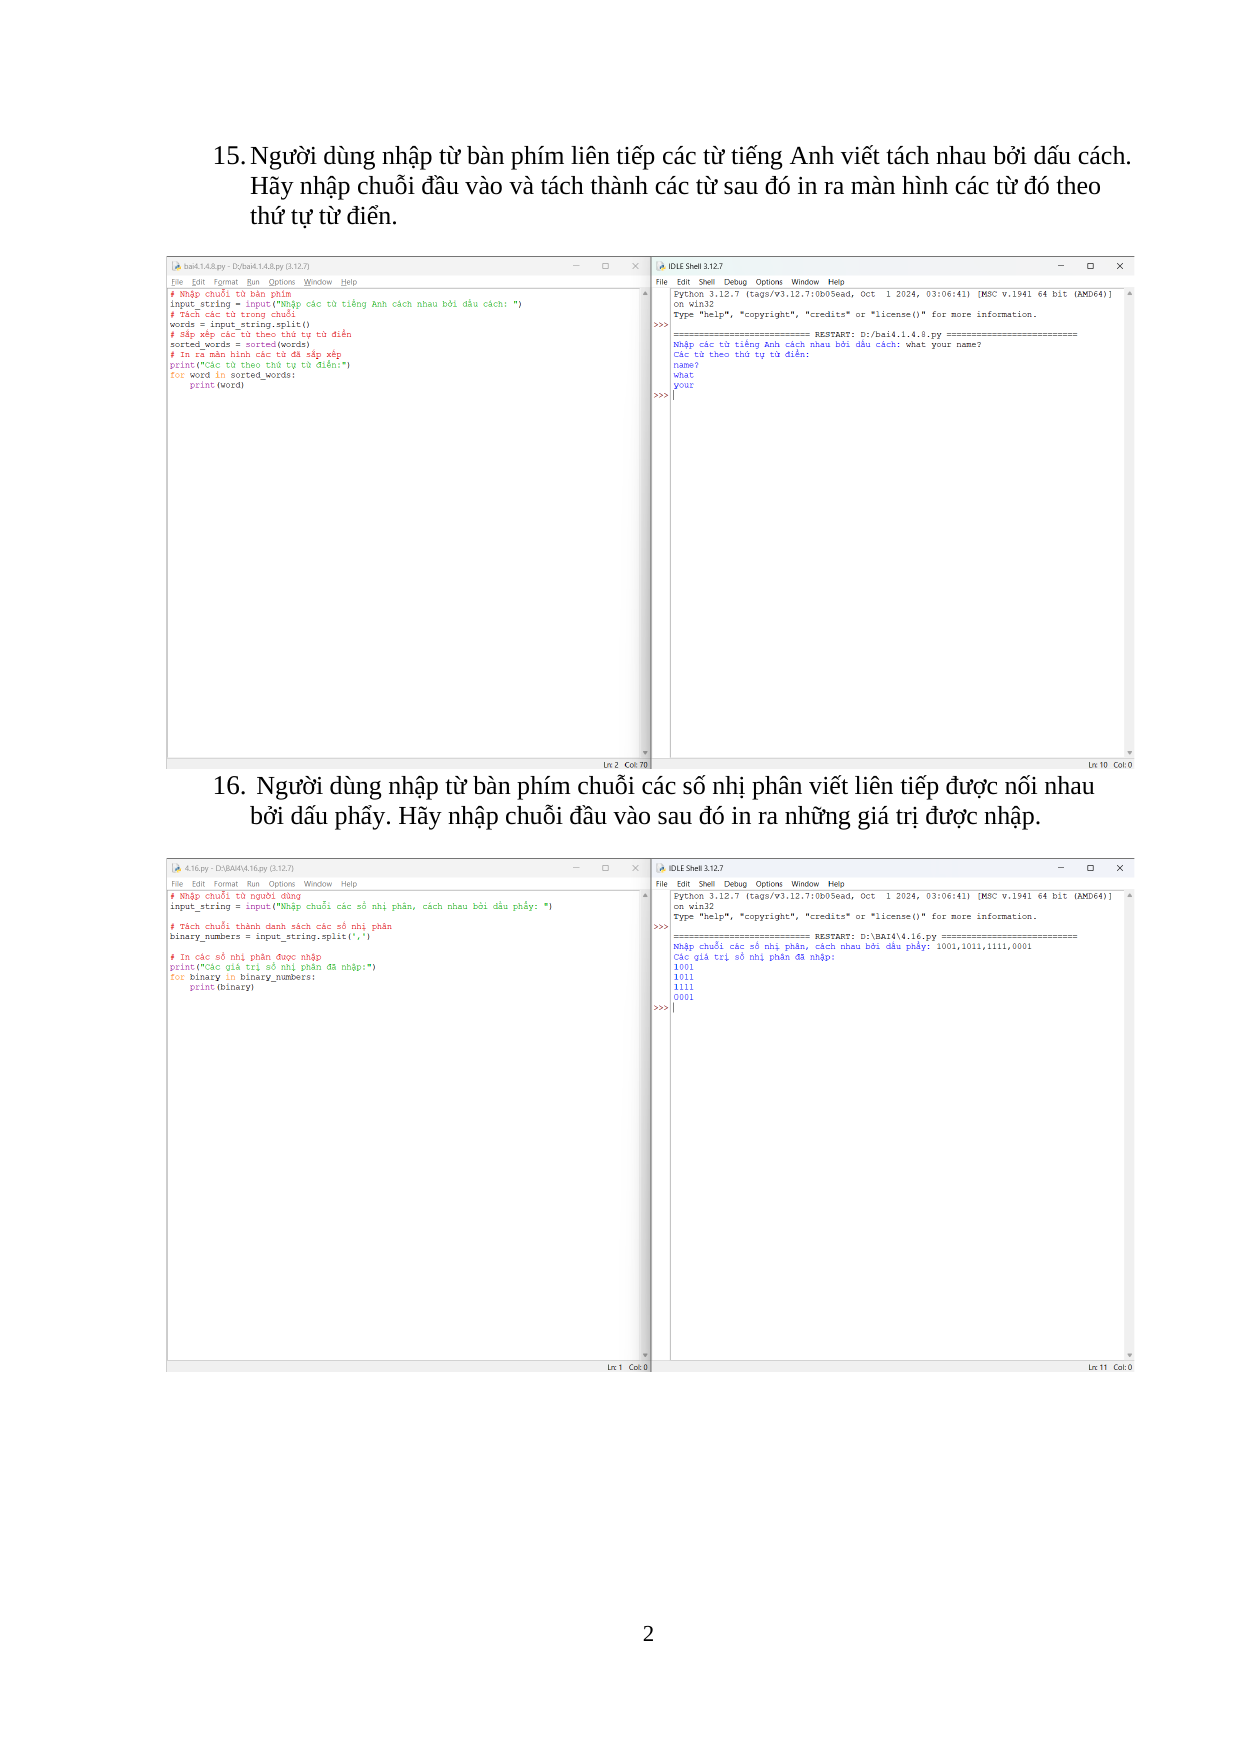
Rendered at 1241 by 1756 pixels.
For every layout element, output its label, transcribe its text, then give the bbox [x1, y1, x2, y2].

list Người dùng nhập từ bàn phím liên tiếp các từ tiếng Anh viết tách nhau bởi dấu cách. Hãy nhập chuỗi đầu vào và tách thành các từ sau đó in ra màn hình các từ đó theo thứ tự từ điển. [212, 139, 1134, 230]
list Người dùng nhập từ bàn phím chuỗi các số nhị phân viết liên tiếp được nối nhau bởi dấu phẩy. Hãy nhập chuỗi đầu vào sau đó in ra những giá trị được nhập. [212, 769, 1134, 830]
picture [166, 858, 1135, 1372]
picture [166, 256, 1135, 769]
